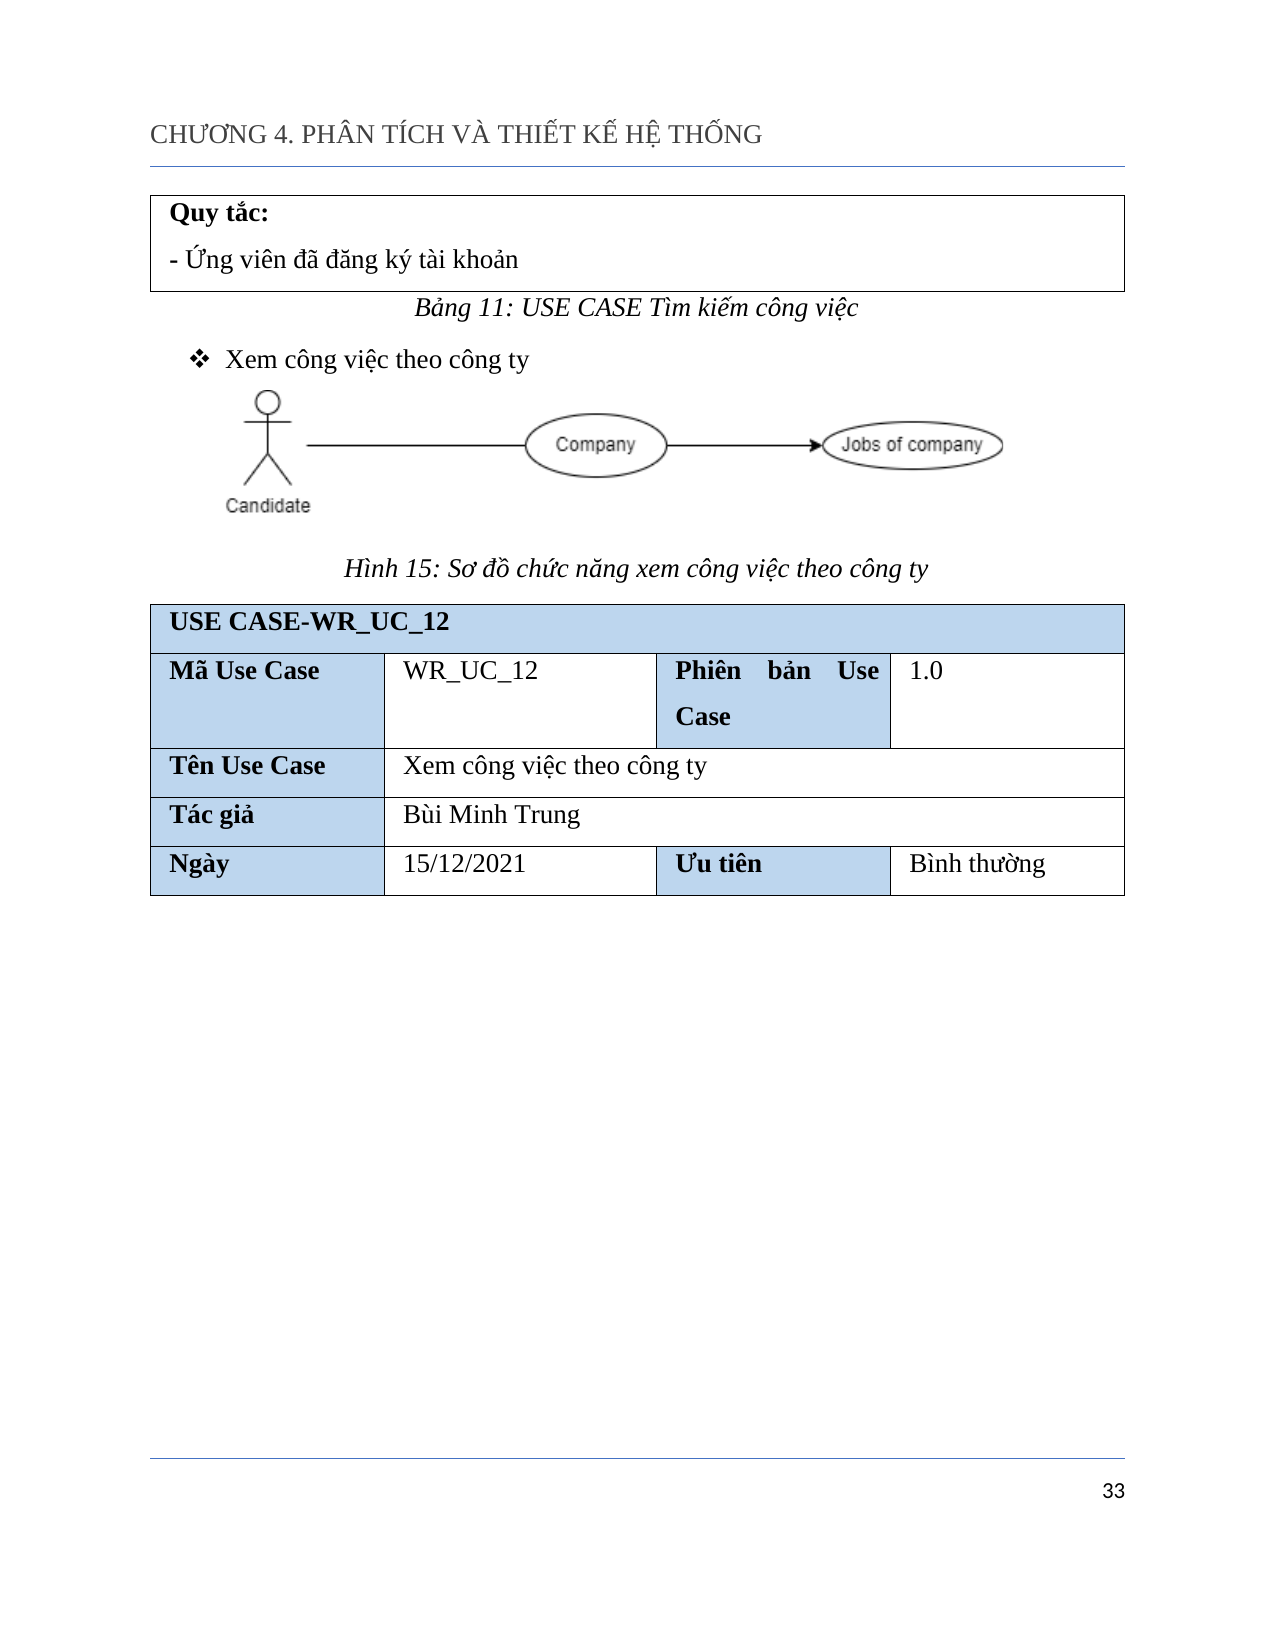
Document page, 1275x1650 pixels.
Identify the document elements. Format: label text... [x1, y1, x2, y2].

table_cell 1.0 [891, 654, 1124, 748]
table_cell Bùi Minh Trung [385, 798, 1124, 846]
text Hình 15: Sơ đồ chức năng xem công việc theo công ty [150, 552, 1125, 583]
picture [225, 390, 1004, 519]
table_cell Ngày [151, 847, 384, 895]
text Bảng 11: USE CASE Tìm kiếm công việc [150, 292, 1125, 323]
table_cell Tên Use Case [151, 749, 384, 797]
table_cell Ưu tiên [657, 847, 890, 895]
table_cell Bình thường [891, 847, 1124, 895]
list Xem công việc theo công ty [187, 343, 1125, 375]
table_cell 15/12/2021 [385, 847, 656, 895]
table_header USE CASE-WR_UC_12 [151, 605, 1124, 653]
table_cell Mã Use Case [151, 654, 384, 748]
table_cell Phiên bản Use Case [657, 654, 890, 748]
table_cell Tác giả [151, 798, 384, 846]
table_cell Xem công việc theo công ty [385, 749, 1124, 797]
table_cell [151, 196, 1124, 291]
table_cell WR_UC_12 [385, 654, 656, 748]
